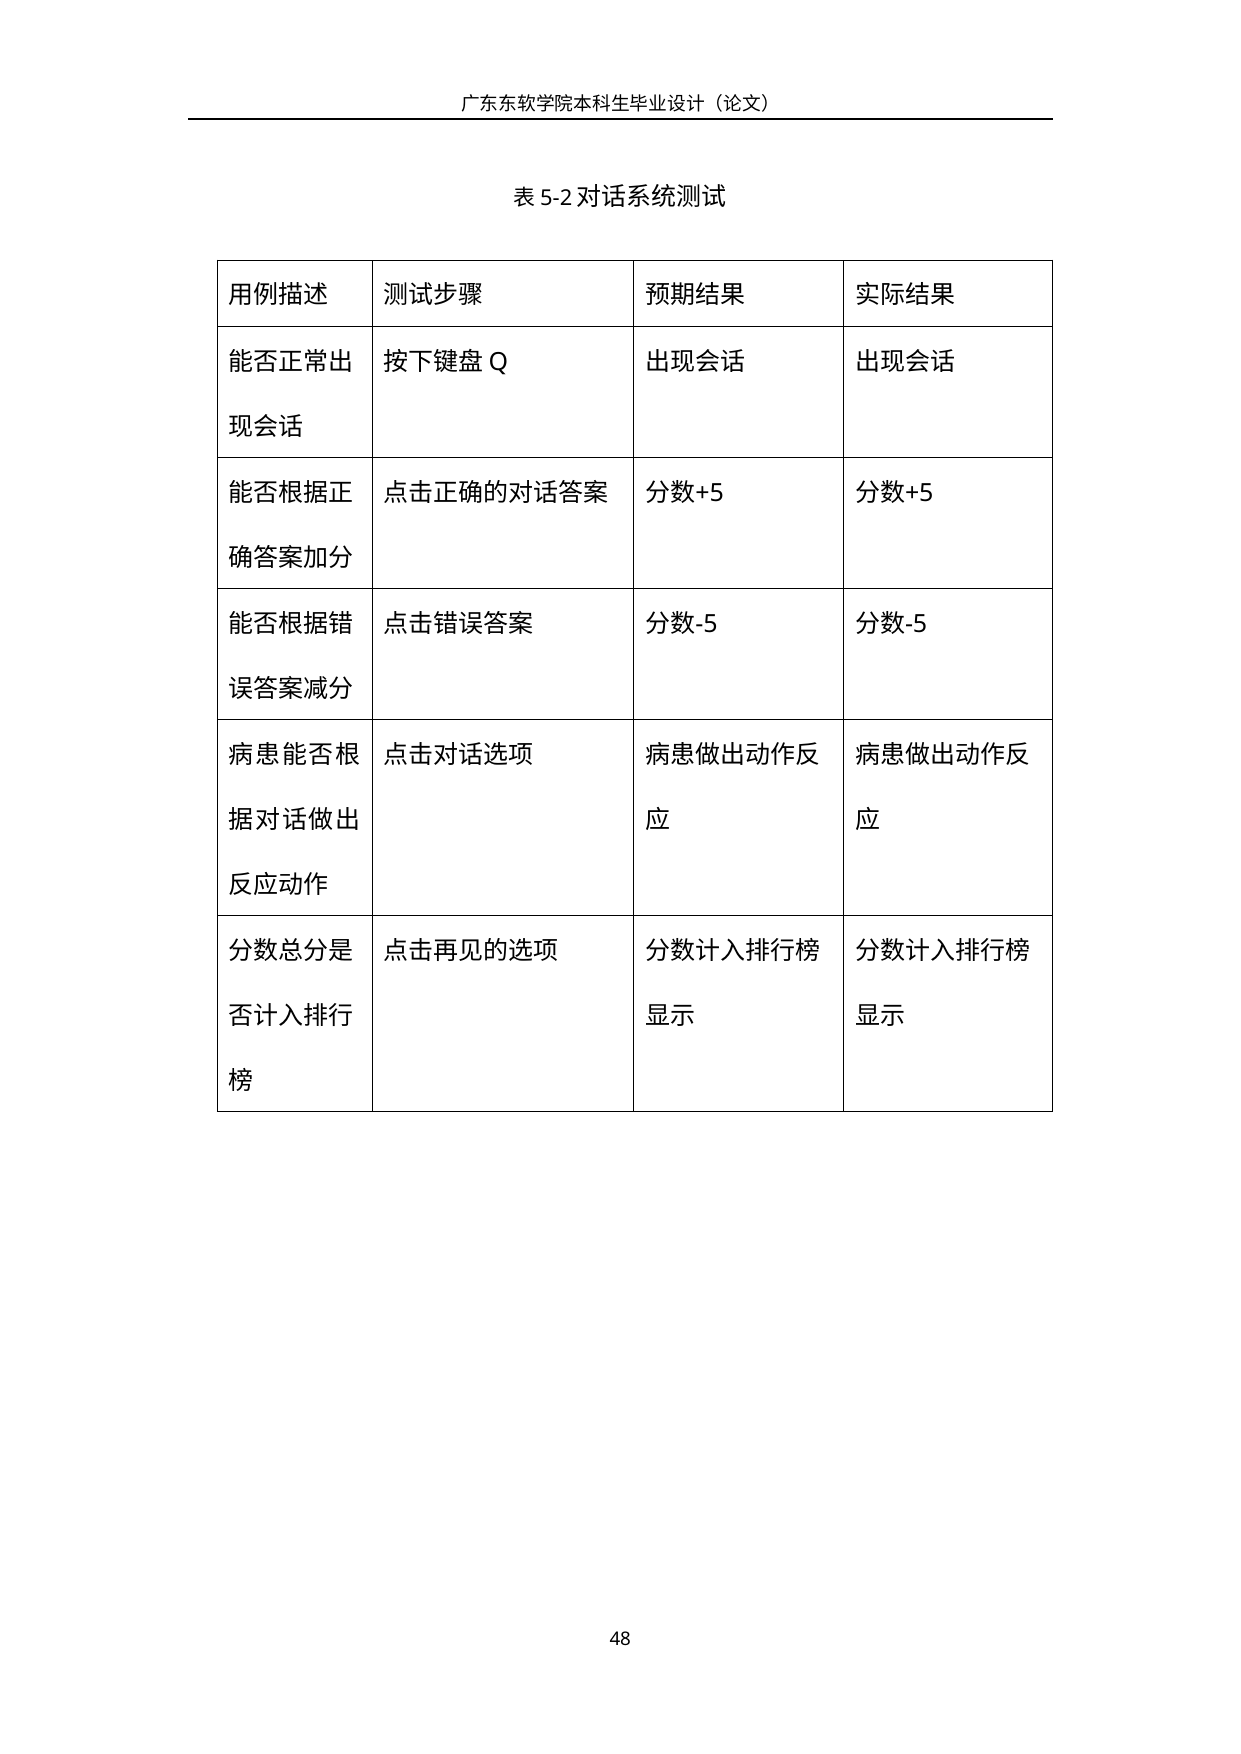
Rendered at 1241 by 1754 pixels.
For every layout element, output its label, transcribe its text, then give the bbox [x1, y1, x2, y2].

table_cell 病患能否根据对话做出反应动作 [218, 720, 372, 915]
table_cell 能否根据错误答案减分 [218, 589, 372, 719]
table_cell 能否正常出现会话 [218, 327, 372, 457]
table_cell 分数计入排行榜显示 [634, 916, 843, 1111]
table_cell 分数计入排行榜显示 [844, 916, 1052, 1111]
table_cell 按下键盘Q [373, 327, 633, 457]
table_header 预期结果 [634, 261, 843, 326]
table_cell 分数+5 [634, 458, 843, 588]
table_cell 出现会话 [634, 327, 843, 457]
table_header 用例描述 [218, 261, 372, 326]
table_cell 分数-5 [844, 589, 1052, 719]
table_cell 点击正确的对话答案 [373, 458, 633, 588]
table_cell 能否根据正确答案加分 [218, 458, 372, 588]
table_cell 病患做出动作反应 [844, 720, 1052, 915]
table_cell 点击错误答案 [373, 589, 633, 719]
table_header 测试步骤 [373, 261, 633, 326]
table_cell 点击再见的选项 [373, 916, 633, 1111]
table_cell 分数+5 [844, 458, 1052, 588]
table_cell 出现会话 [844, 327, 1052, 457]
table_cell 分数-5 [634, 589, 843, 719]
table_cell 点击对话选项 [373, 720, 633, 915]
table_cell 分数总分是否计入排行榜 [218, 916, 372, 1111]
table_cell 病患做出动作反应 [634, 720, 843, 915]
table_header 实际结果 [844, 261, 1052, 326]
text 表5-2对话系统测试 [187, 162, 1053, 227]
